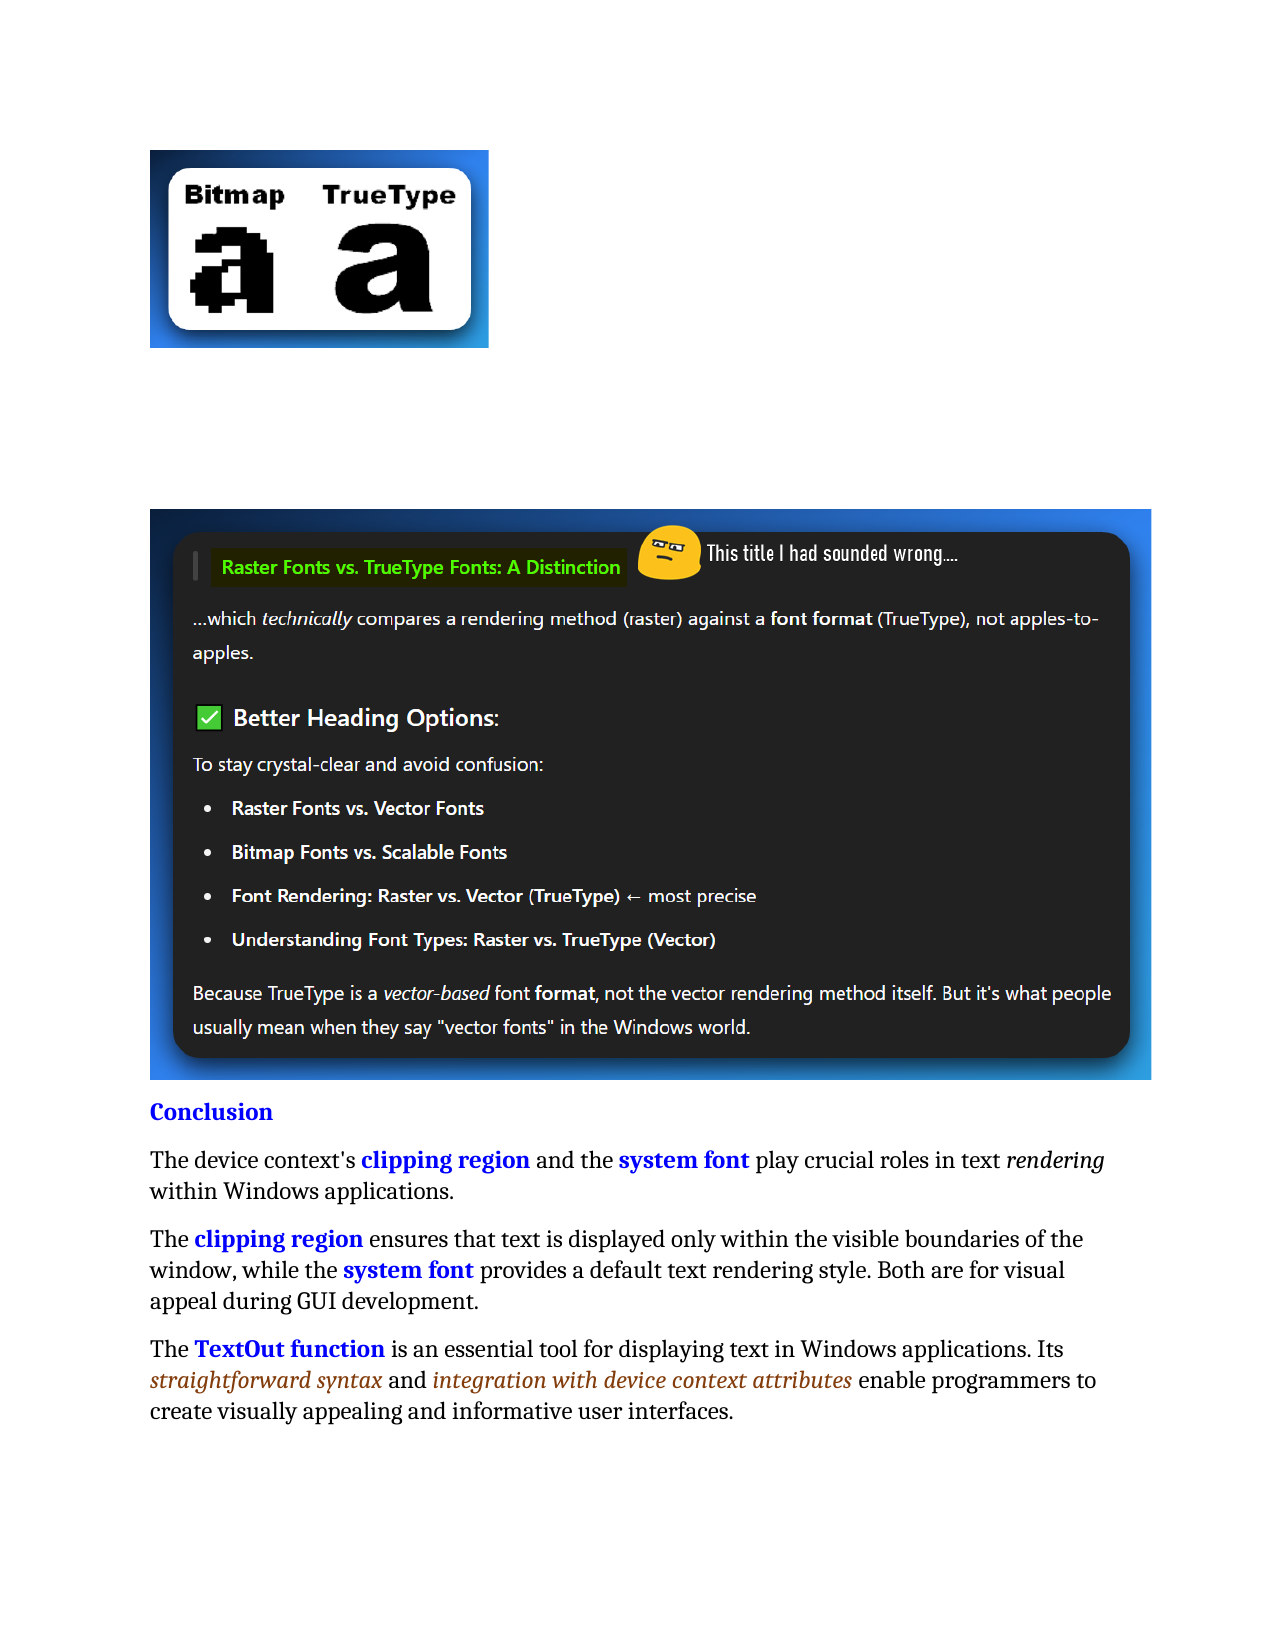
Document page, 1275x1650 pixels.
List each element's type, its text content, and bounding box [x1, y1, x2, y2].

text The device context's clipping region and the system font play crucial roles in text rendering within Windows applications. [150, 1146, 1125, 1206]
picture [150, 509, 1152, 1080]
text The clipping region ensures that text is displayed only within the visible boundaries of the window, while the system font provides a default text rendering style. Both are for visual appeal during GUI development. [150, 1225, 1125, 1316]
text Conclusion [150, 1098, 1125, 1127]
picture [150, 150, 489, 348]
text The TextOut function is an essential tool for displaying text in Windows applications. Its straightforward syntax and integration with device context attributes enable programmers to create visually appealing and informative user interfaces. [150, 1334, 1125, 1425]
